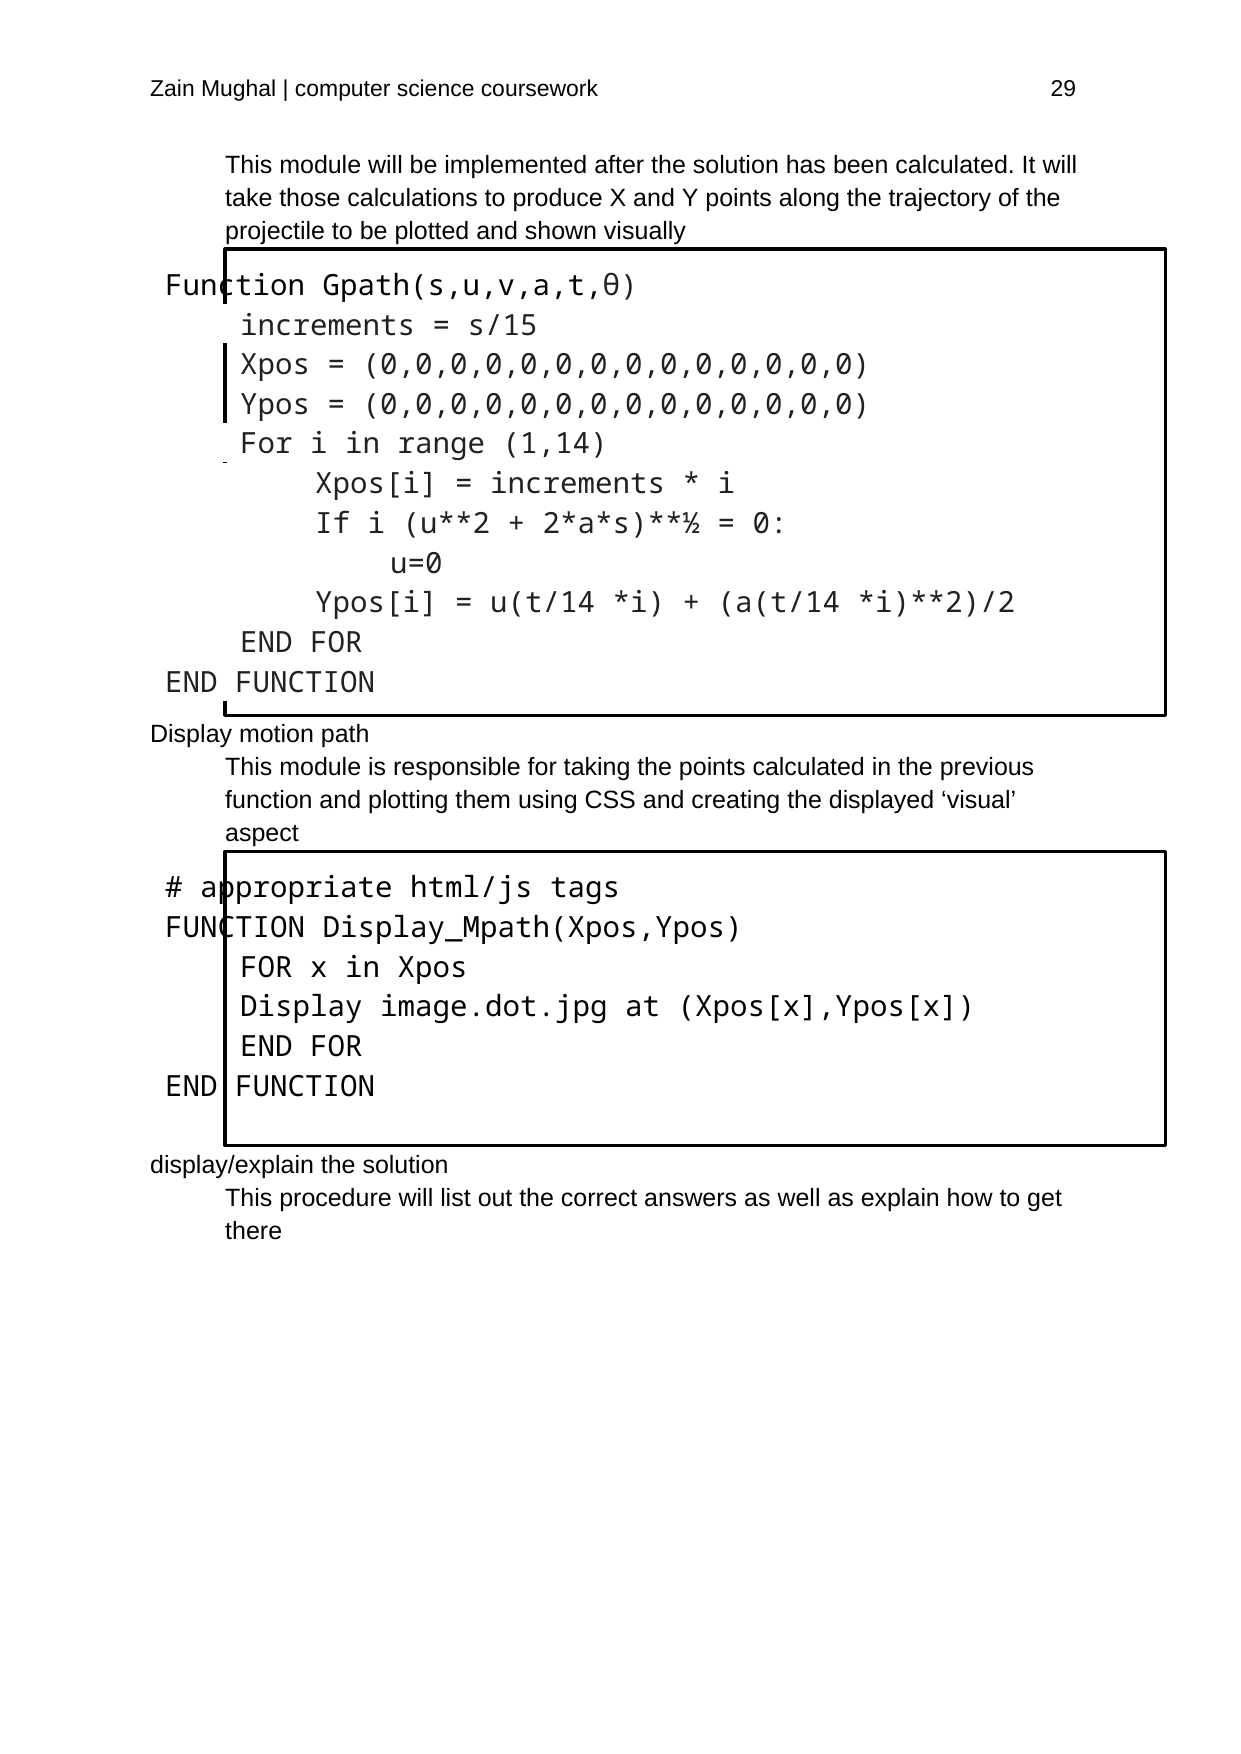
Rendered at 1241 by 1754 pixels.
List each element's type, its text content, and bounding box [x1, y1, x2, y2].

text display/explain the solution [150, 1150, 1090, 1178]
text Display motion path [150, 719, 1090, 748]
text This module will be implemented after the solution has been calculated. It will take those calculations to produce X and Y points along the trajectory of the projectile to be plotted and shown visually [225, 150, 1090, 245]
text This procedure will list out the correct answers as well as explain how to get there [225, 1183, 1090, 1244]
text This module is responsible for taking the points calculated in the previous function and plotting them using CSS and creating the displayed ‘visual’ aspect [225, 752, 1090, 847]
